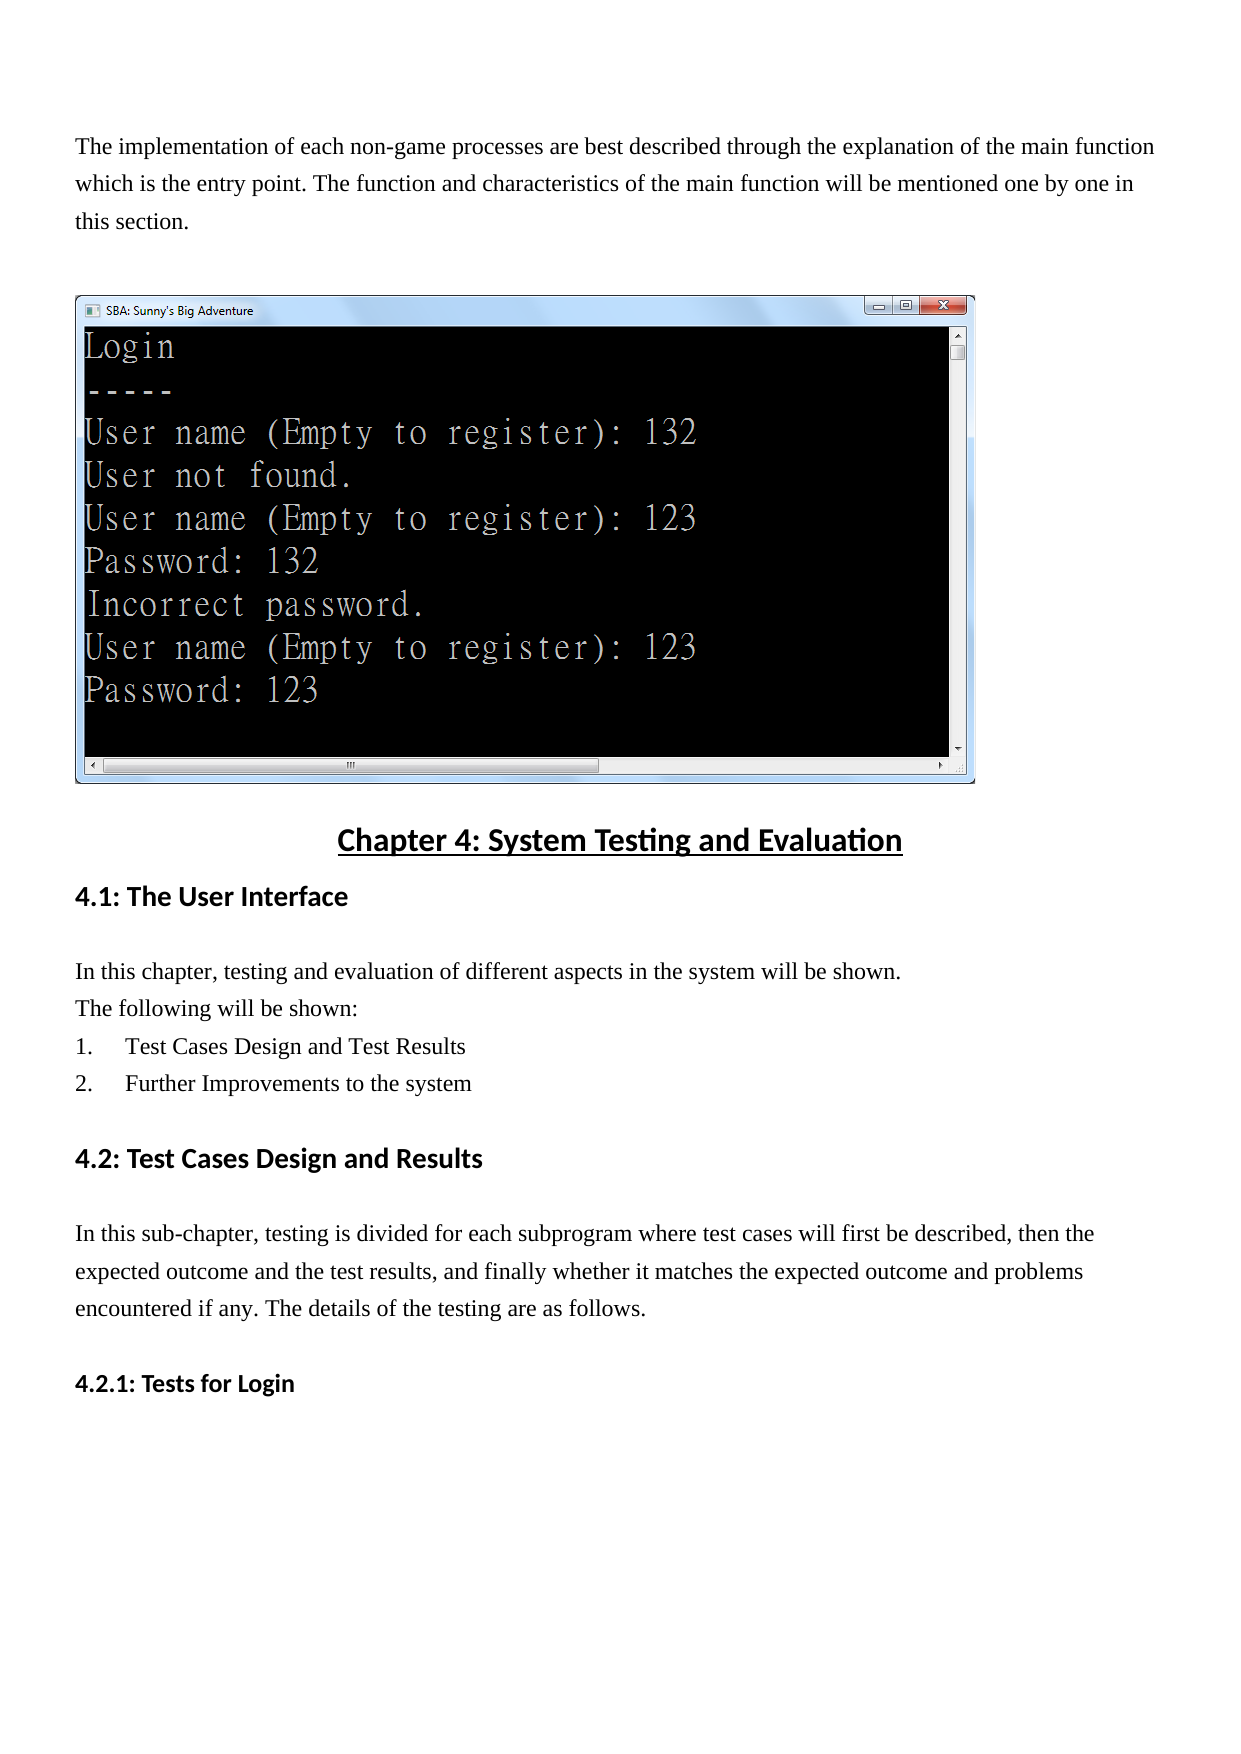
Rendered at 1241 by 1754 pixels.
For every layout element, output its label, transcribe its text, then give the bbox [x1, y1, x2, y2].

text In this sub-chapter, testing is divided for each subprogram where test cases will first be described, then the expected outcome and the test results, and finally whether it matches the expected outcome and problems encountered if any. The details of the testing are as follows. [75, 1214, 1165, 1327]
text In this chapter, testing and evaluation of different aspects in the system will be shown. [75, 952, 1165, 989]
text 4.1: The User Interface [75, 877, 1165, 914]
text The implementation of each non-game processes are best described through the explanation of the main function which is the entry point. The function and characteristics of the main function will be mentioned one by one in this section. [75, 127, 1165, 239]
list Further Improvements to the system [75, 1064, 1165, 1102]
list Test Cases Design and Test Results [75, 1027, 1165, 1064]
text The following will be shown: [75, 989, 1165, 1027]
text Chapter 4: System Testing and Evaluation [75, 802, 1165, 877]
text 4.2: Test Cases Design and Results [75, 1139, 1165, 1177]
text 4.2.1: Tests for Login [75, 1364, 1165, 1402]
picture [75, 295, 976, 784]
